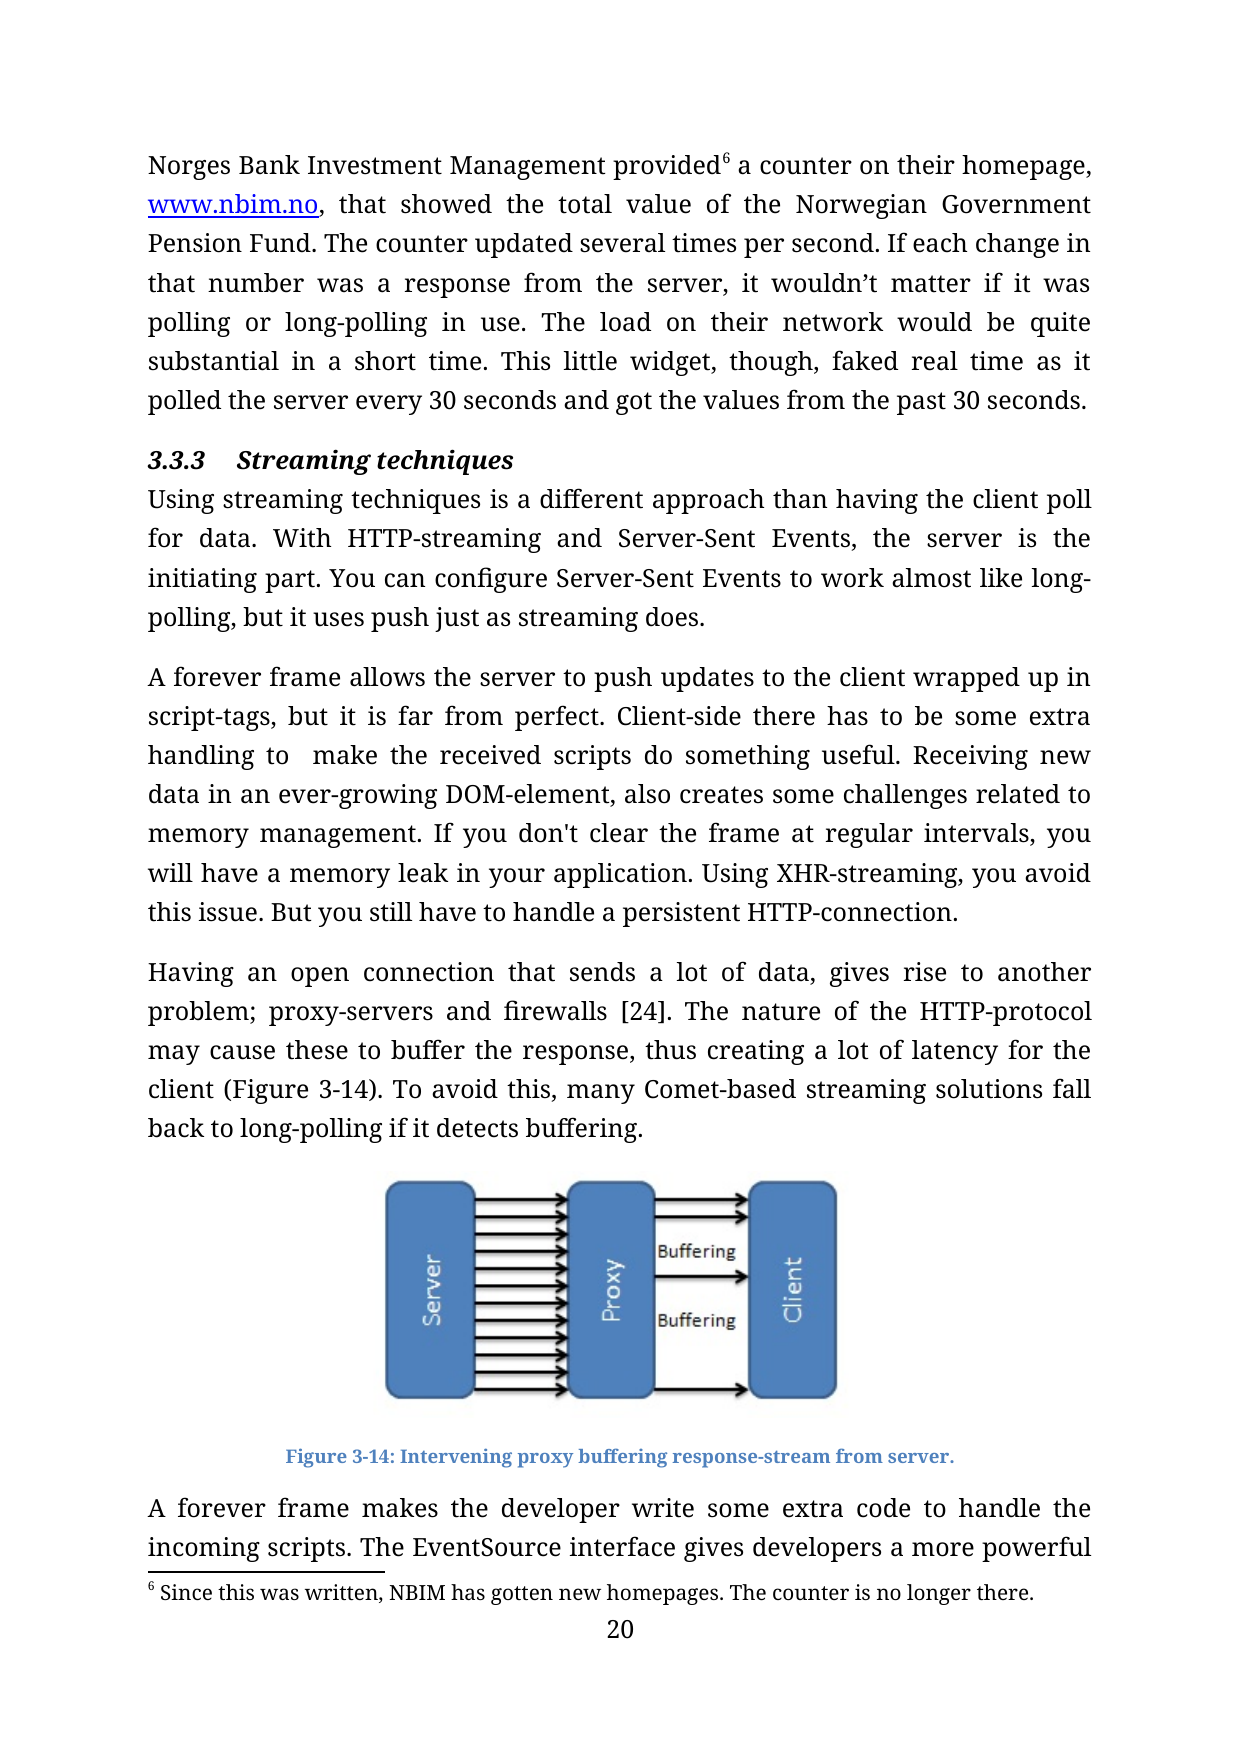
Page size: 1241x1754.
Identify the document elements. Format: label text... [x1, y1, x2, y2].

text Using streaming techniques is a different approach than having the client poll for data. With HTTP-streaming and Server-Sent Events, the server is the initiating part. You can configure Server-Sent Events to work almost like long-polling, but it uses push just as streaming does. [148, 482, 1092, 633]
picture [373, 1171, 867, 1418]
subtitle Streaming techniques [148, 443, 1092, 477]
text Norges Bank Investment Management provided a counter on their homepage, www.nbim.no, that showed the total value of the Norwegian Government Pension Fund. The counter updated several times per second. If each change in that number was a response from the server, it wouldn’t matter if it was polling or long-polling in use. The load on their network would be quite substantial in a short time. This little widget, though, faked real time as it polled the server every 30 seconds and got the values from the past 30 seconds. [148, 148, 1092, 417]
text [148, 1490, 1092, 1563]
text A forever frame allows the server to push updates to the client wrapped up in script-tags, but it is far from perfect. Client-side there has to be some extra handling to make the received scripts do something useful. Receiving new data in an ever-growing DOM-element, also creates some challenges related to memory management. If you don't clear the frame at regular intervals, you will have a memory leak in your application. Using XHR-streaming, you avoid this issue. But you still have to handle a persistent HTTP-connection. [148, 659, 1092, 928]
